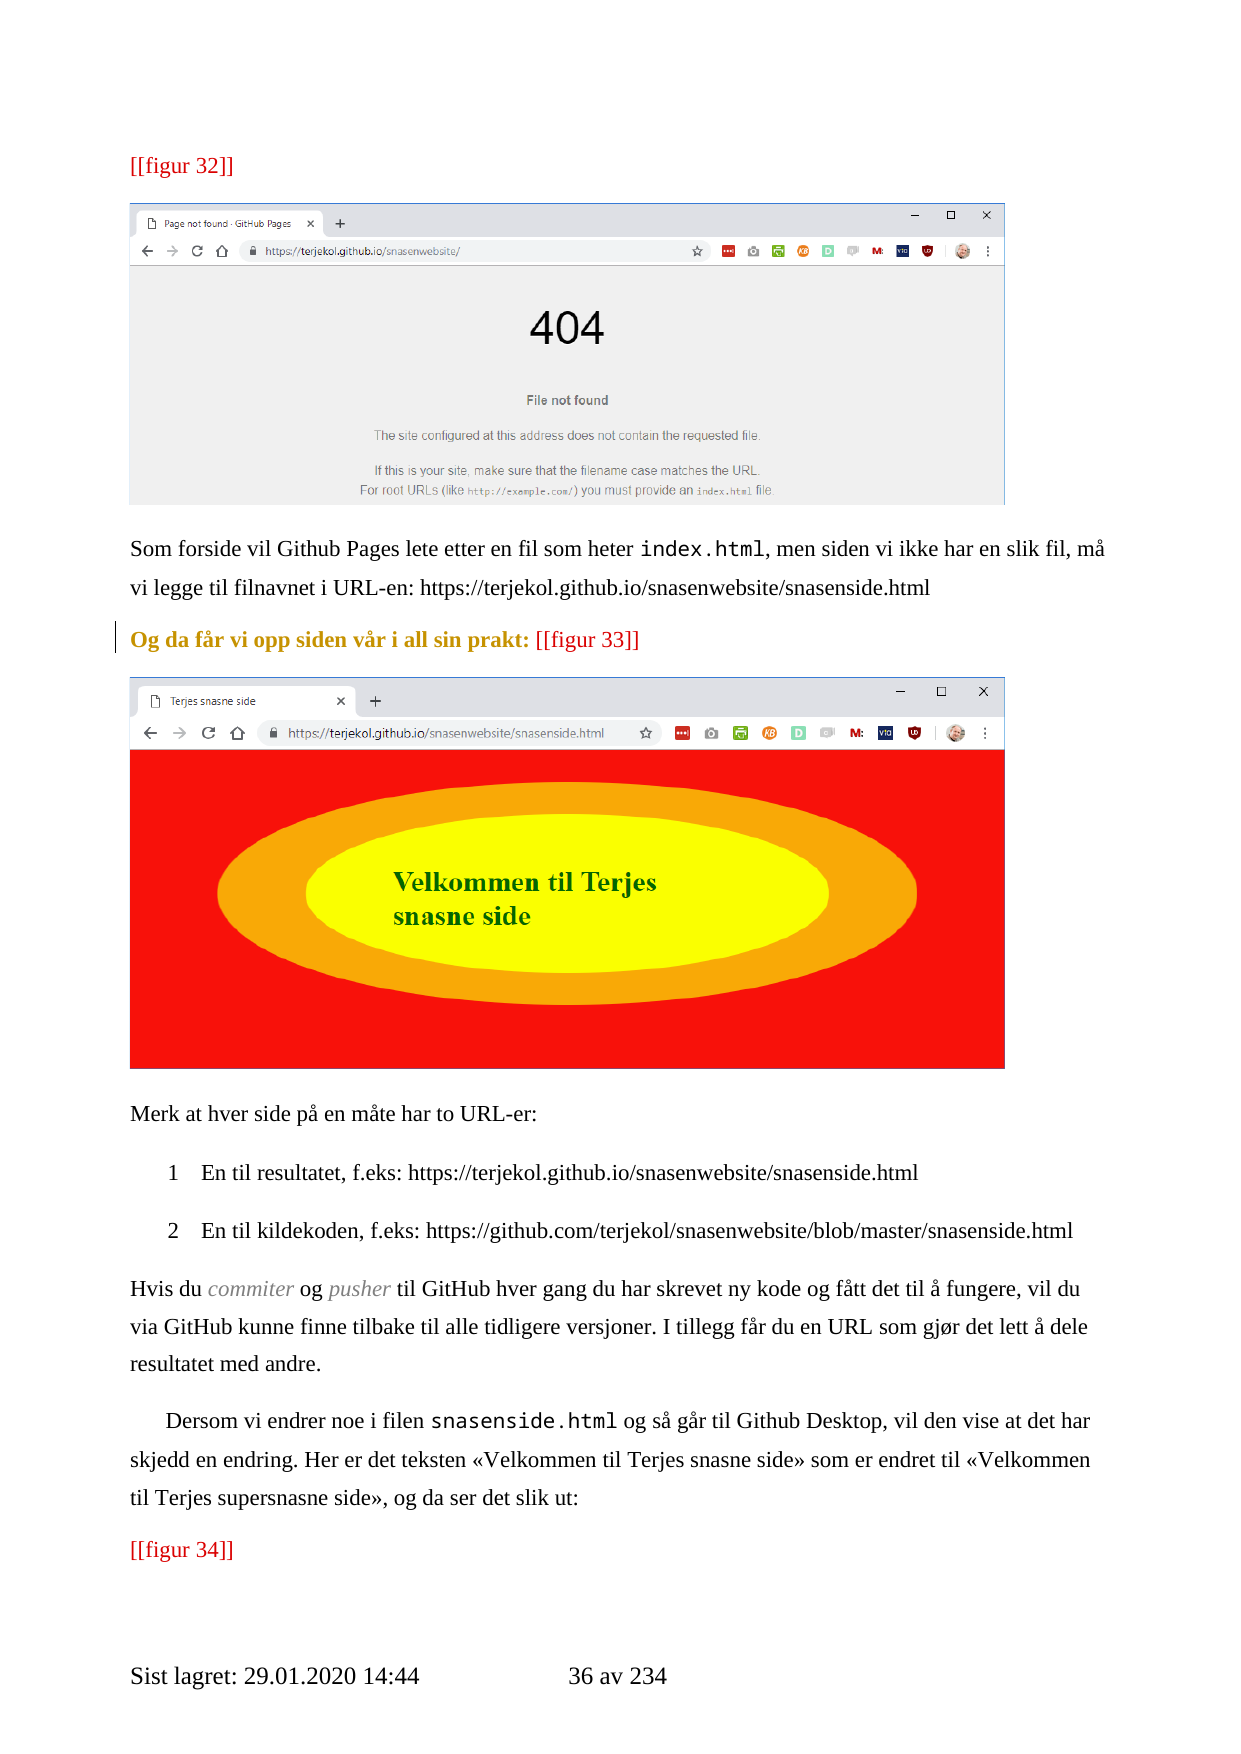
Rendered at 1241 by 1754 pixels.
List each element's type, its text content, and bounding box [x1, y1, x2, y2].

text 2 En til kildekoden, f.eks: https://github.com/terjekol/snasenwebsite/blob/master/snasenside.html [167, 1206, 1110, 1243]
picture [129, 677, 1005, 1069]
text Som forside vil Github Pages lete etter en fil som heter index.html, men siden vi ikke har en slik fil, må vi legge til filnavnet i URL-en: https://terjekol.github.io/snasenwebsite/snasenside.html [130, 526, 1110, 601]
text 1 En til resultatet, f.eks: https://terjekol.github.io/snasenwebsite/snasenside.html [167, 1148, 1110, 1185]
text [[figur 32]] [130, 148, 1110, 179]
text [[figur 34]] [130, 1531, 1110, 1562]
text Og da får vi opp siden vår i all sin prakt: [[figur 33]] [130, 621, 1110, 653]
picture [129, 203, 1005, 505]
text Dersom vi endrer noe i filen snasenside.html og så går til Github Desktop, vil den vise at det har skjedd en endring. Her er det teksten «Velkommen til Terjes snasne side» som er endret til «Velkommen til Terjes supersnasne side», og da ser det slik ut: [130, 1398, 1110, 1510]
text Merk at hver side på en måte har to URL-er: [130, 1089, 1110, 1127]
text Hvis du commiter og pusher til GitHub hver gang du har skrevet ny kode og fått det til å fungere, vil du via GitHub kunne finne tilbake til alle tidligere versjoner. I tillegg får du en URL som gjør det lett å dele resultatet med andre. [130, 1264, 1110, 1377]
